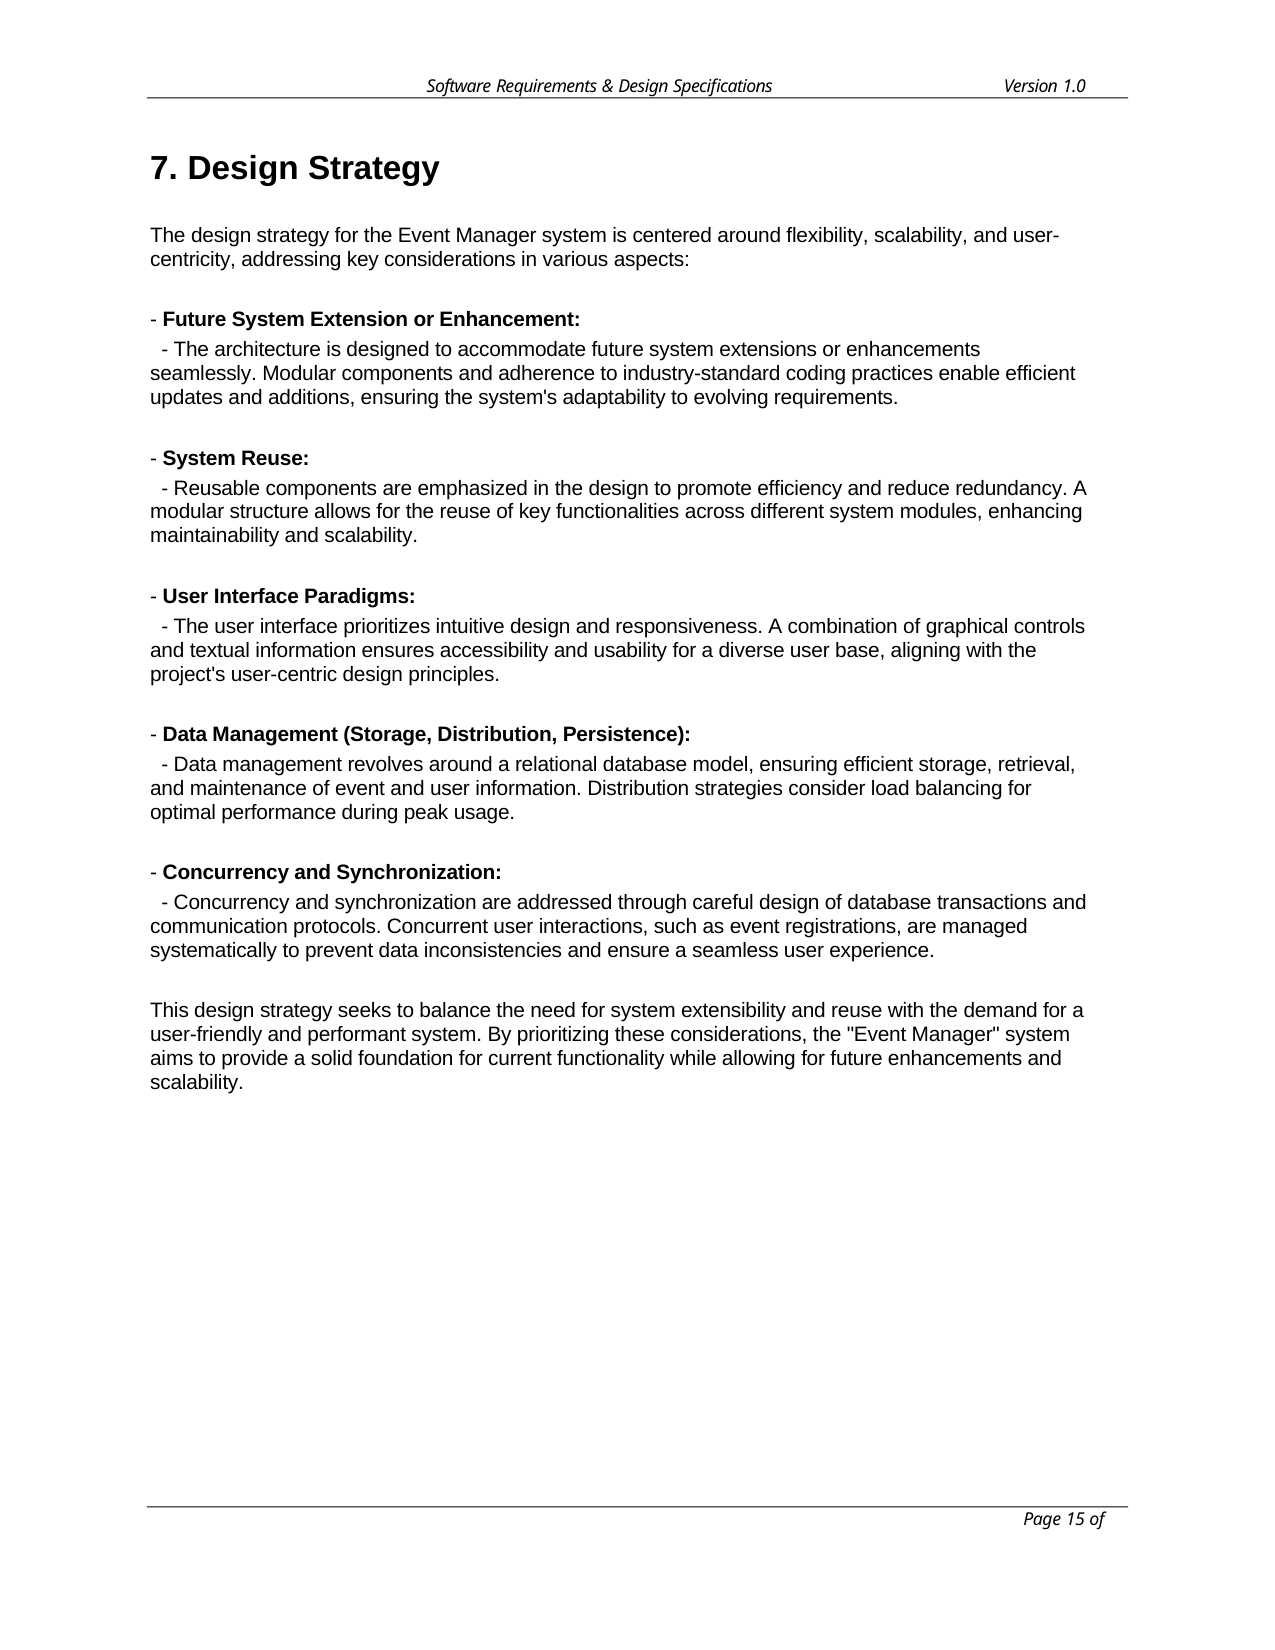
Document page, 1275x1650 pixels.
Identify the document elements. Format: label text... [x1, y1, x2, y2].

text The design strategy for the Event Manager system is centered around flexibility, scalability, and user-centricity, addressing key considerations in various aspects: [150, 223, 1087, 271]
text - Concurrency and Synchronization: [150, 860, 1087, 884]
text - User Interface Paradigms: [150, 583, 1087, 607]
text - Future System Extension or Enhancement: [150, 307, 1087, 331]
text - Concurrency and synchronization are addressed through careful design of database transactions and communication protocols. Concurrent user interactions, such as event registrations, are managed systematically to prevent data inconsistencies and ensure a seamless user experience. [150, 890, 1087, 962]
text - System Reuse: [150, 445, 1087, 469]
text - The architecture is designed to accommodate future system extensions or enhancements seamlessly. Modular components and adherence to industry-standard coding practices enable efficient updates and additions, ensuring the system's adaptability to evolving requirements. [150, 337, 1087, 409]
text - The user interface prioritizes intuitive design and responsiveness. A combination of graphical controls and textual information ensures accessibility and usability for a diverse user base, aligning with the project's user-centric design principles. [150, 614, 1087, 686]
text - Data management revolves around a relational database model, ensuring efficient storage, retrieval, and maintenance of event and user information. Distribution strategies consider load balancing for optimal performance during peak usage. [150, 752, 1087, 824]
text - Data Management (Storage, Distribution, Persistence): [150, 722, 1087, 746]
text - Reusable components are emphasized in the design to promote efficiency and reduce redundancy. A modular structure allows for the reuse of key functionalities across different system modules, enhancing maintainability and scalability. [150, 475, 1087, 547]
text This design strategy seeks to balance the need for system extensibility and reuse with the demand for a user-friendly and performant system. By prioritizing these considerations, the "Event Manager" system aims to provide a solid foundation for current functionality while allowing for future enhancements and scalability. [150, 998, 1087, 1094]
subtitle Design Strategy [150, 148, 1194, 187]
